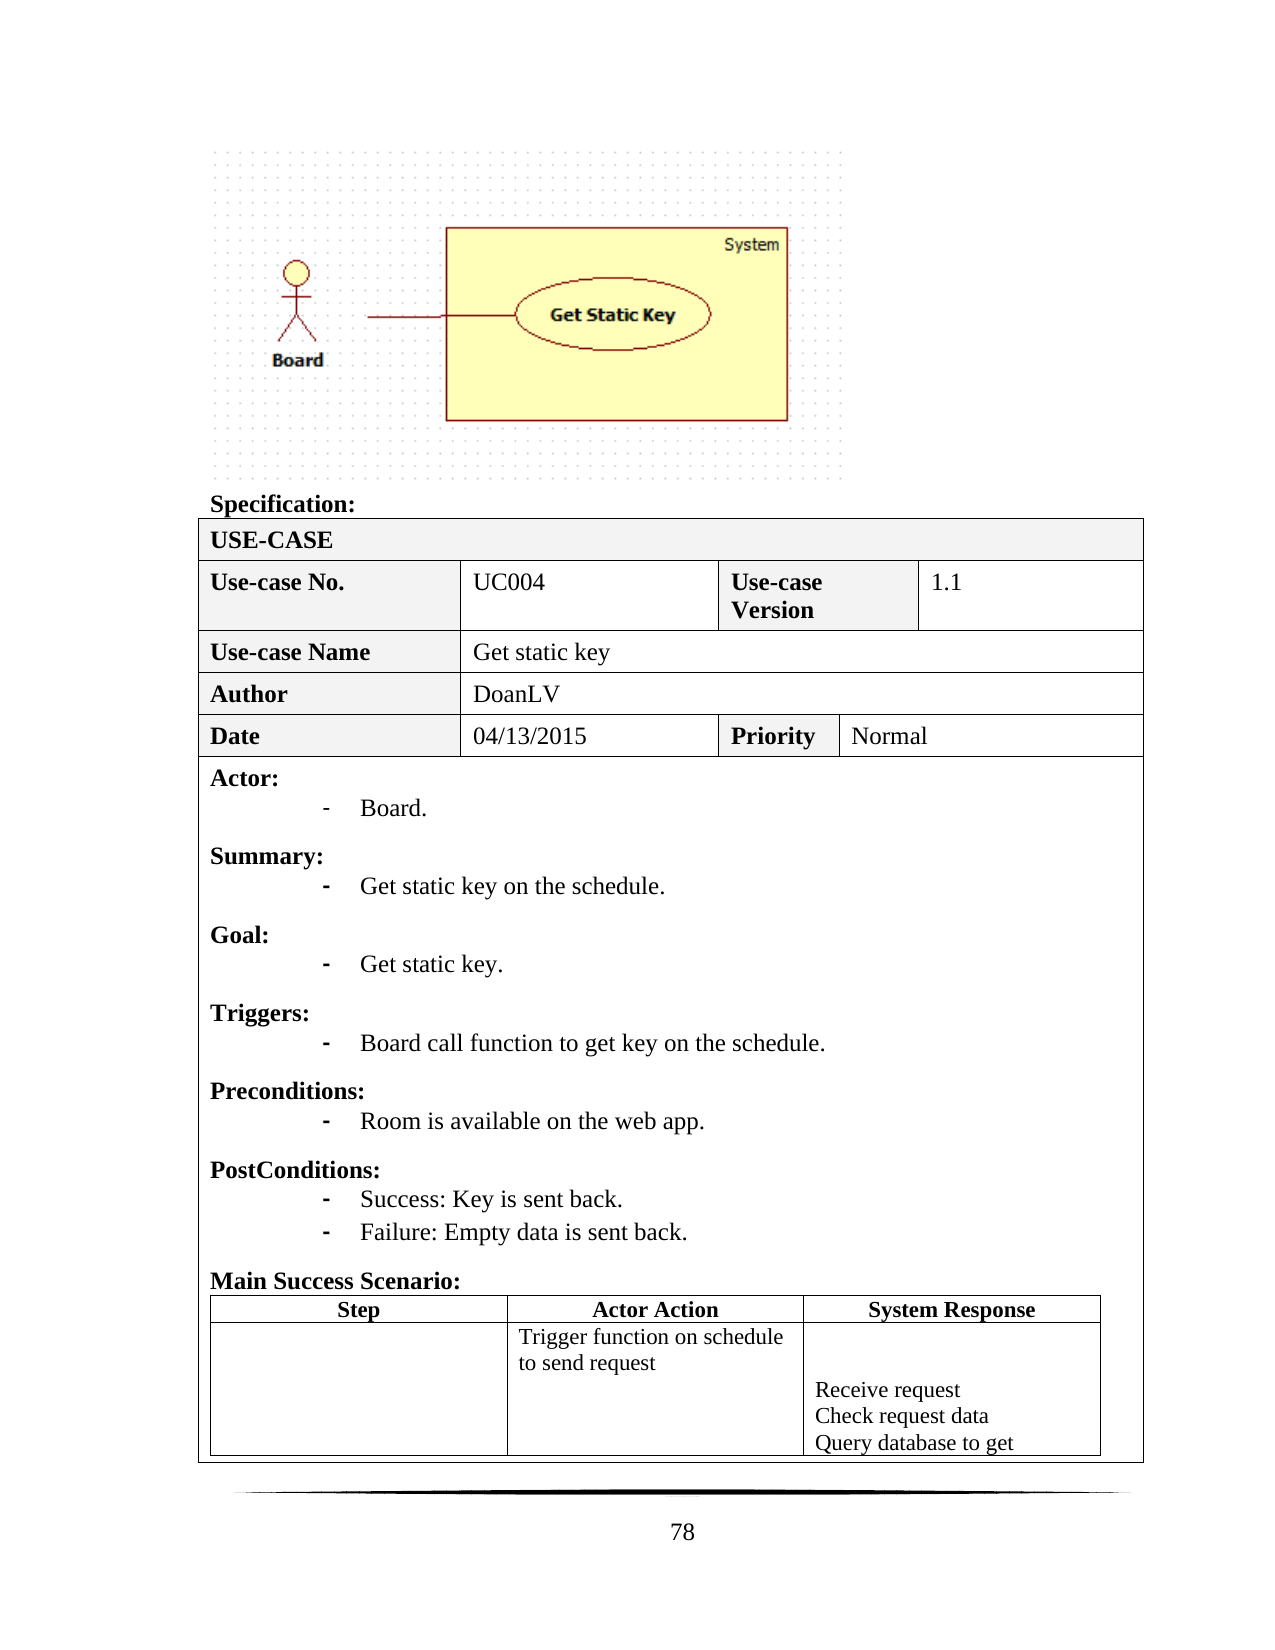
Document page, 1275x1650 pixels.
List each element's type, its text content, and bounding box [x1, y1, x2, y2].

picture [234, 1488, 1132, 1497]
table_cell Use-case Name [199, 631, 460, 672]
picture [210, 150, 843, 489]
table_cell Use-case No. [199, 561, 460, 630]
table_cell Use-case Version [719, 561, 918, 630]
table_cell Normal [840, 715, 1143, 756]
table_header USE-CASE [199, 519, 1143, 560]
table_cell DoanLV [461, 673, 1143, 714]
table_cell 04/13/2015 [461, 715, 718, 756]
text Specification: [210, 489, 1155, 518]
table_cell 1.1 [919, 561, 1143, 630]
table_cell Get static key [461, 631, 1143, 672]
table_cell Date [199, 715, 460, 756]
table_cell UC004 [461, 561, 718, 630]
table_cell Author [199, 673, 460, 714]
table_cell Priority [719, 715, 839, 756]
